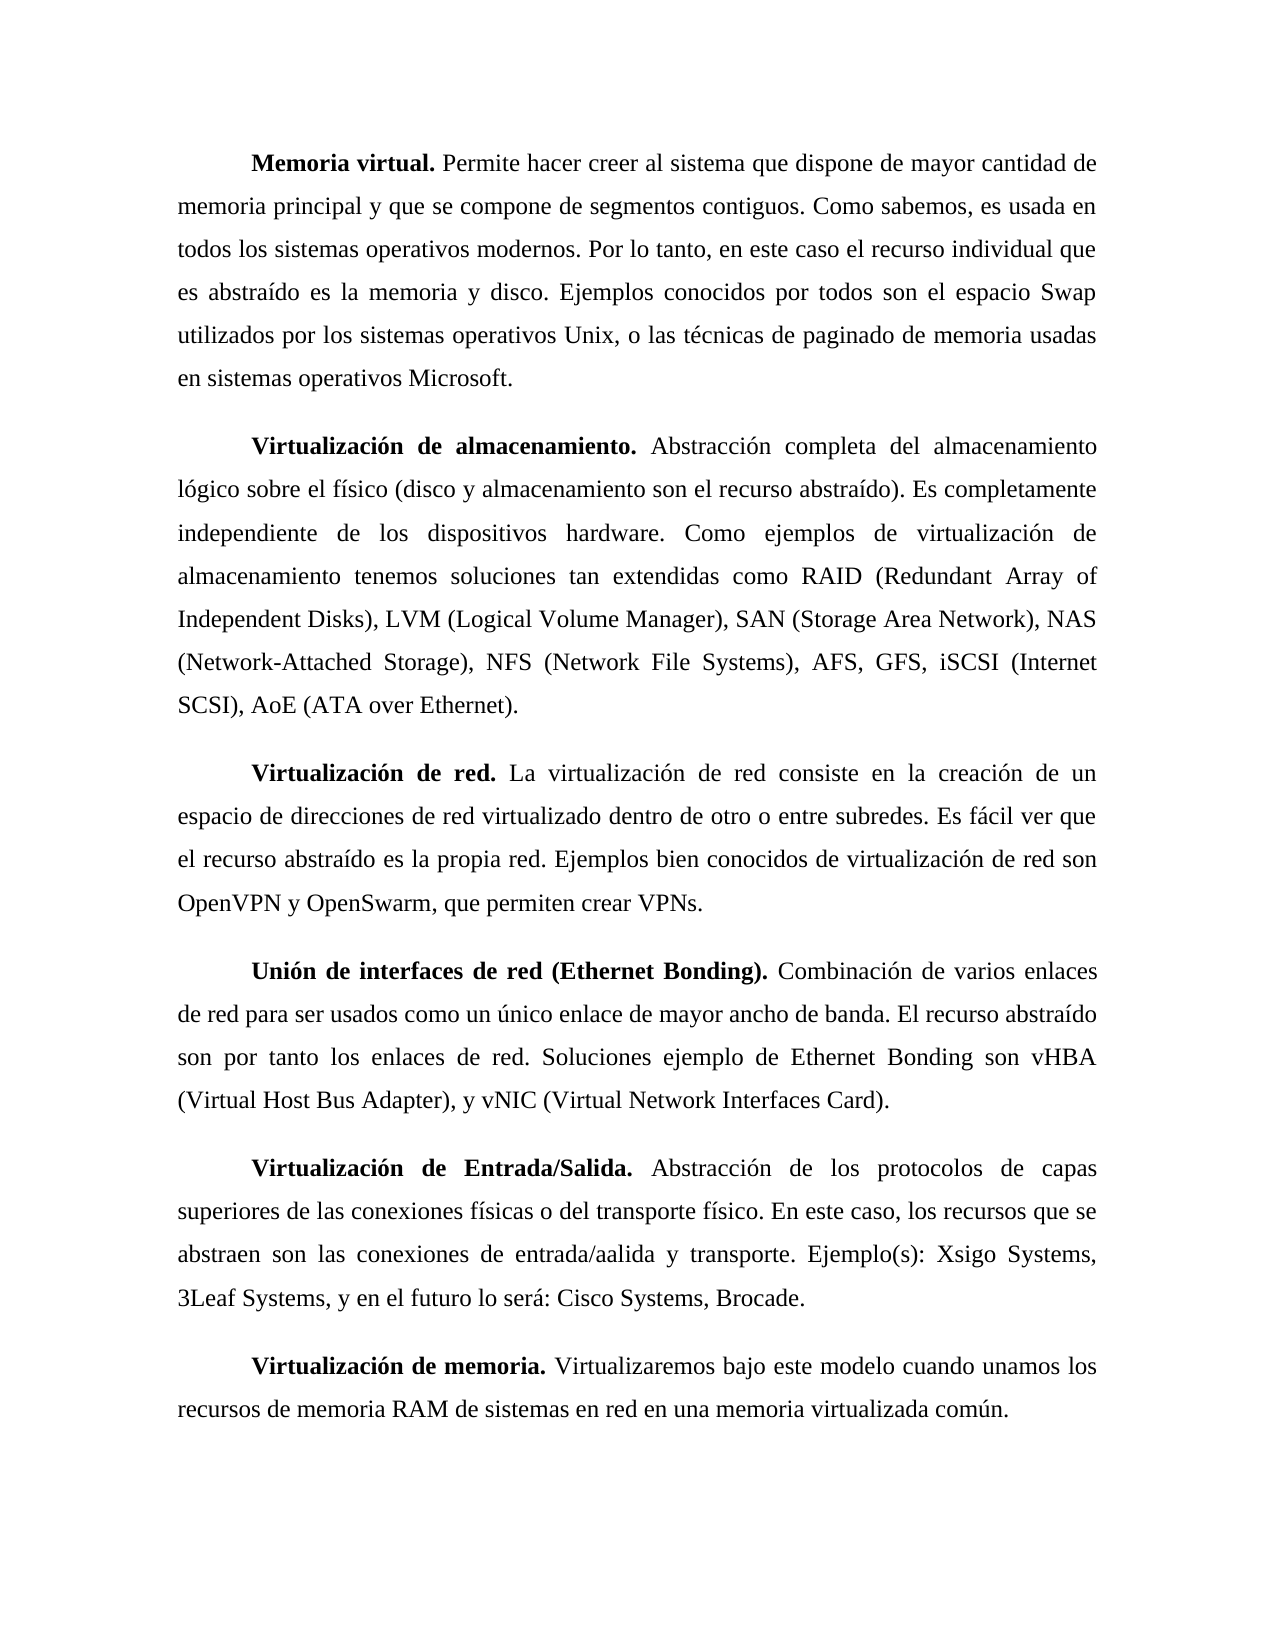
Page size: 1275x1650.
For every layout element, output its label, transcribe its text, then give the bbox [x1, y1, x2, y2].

text Memoria virtual. Permite hacer creer al sistema que dispone de mayor cantidad de memoria principal y que se compone de segmentos contiguos. Como sabemos, es usada en todos los sistemas operativos modernos. Por lo tanto, en este caso el recurso individual que es abstraído es la memoria y disco. Ejemplos conocidos por todos son el espacio Swap utilizados por los sistemas operativos Unix, o las técnicas de paginado de memoria usadas en sistemas operativos Microsoft. [177, 148, 1098, 392]
text Virtualización de almacenamiento. Abstracción completa del almacenamiento lógico sobre el físico (disco y almacenamiento son el recurso abstraído). Es completamente independiente de los dispositivos hardware. Como ejemplos de virtualización de almacenamiento tenemos soluciones tan extendidas como RAID (Redundant Array of Independent Disks), LVM (Logical Volume Manager), SAN (Storage Area Network), NAS (Network-Attached Storage), NFS (Network File Systems), AFS, GFS, iSCSI (Internet SCSI), AoE (ATA over Ethernet). [177, 431, 1098, 719]
text Virtualización de memoria. Virtualizaremos bajo este modelo cuando unamos los recursos de memoria RAM de sistemas en red en una memoria virtualizada común. [177, 1351, 1098, 1423]
text Virtualización de red. La virtualización de red consiste en la creación de un espacio de direcciones de red virtualizado dentro de otro o entre subredes. Es fácil ver que el recurso abstraído es la propia red. Ejemplos bien conocidos de virtualización de red son OpenVPN y OpenSwarm, que permiten crear VPNs. [177, 758, 1098, 916]
text Virtualización de Entrada/Salida. Abstracción de los protocolos de capas superiores de las conexiones físicas o del transporte físico. En este caso, los recursos que se abstraen son las conexiones de entrada/aalida y transporte. Ejemplo(s): Xsigo Systems, 3Leaf Systems, y en el futuro lo será: Cisco Systems, Brocade. [177, 1153, 1098, 1311]
text Unión de interfaces de red (Ethernet Bonding). Combinación de varios enlaces de red para ser usados como un único enlace de mayor ancho de banda. El recurso abstraído son por tanto los enlaces de red. Soluciones ejemplo de Ethernet Bonding son vHBA (Virtual Host Bus Adapter), y vNIC (Virtual Network Interfaces Card). [177, 956, 1098, 1114]
